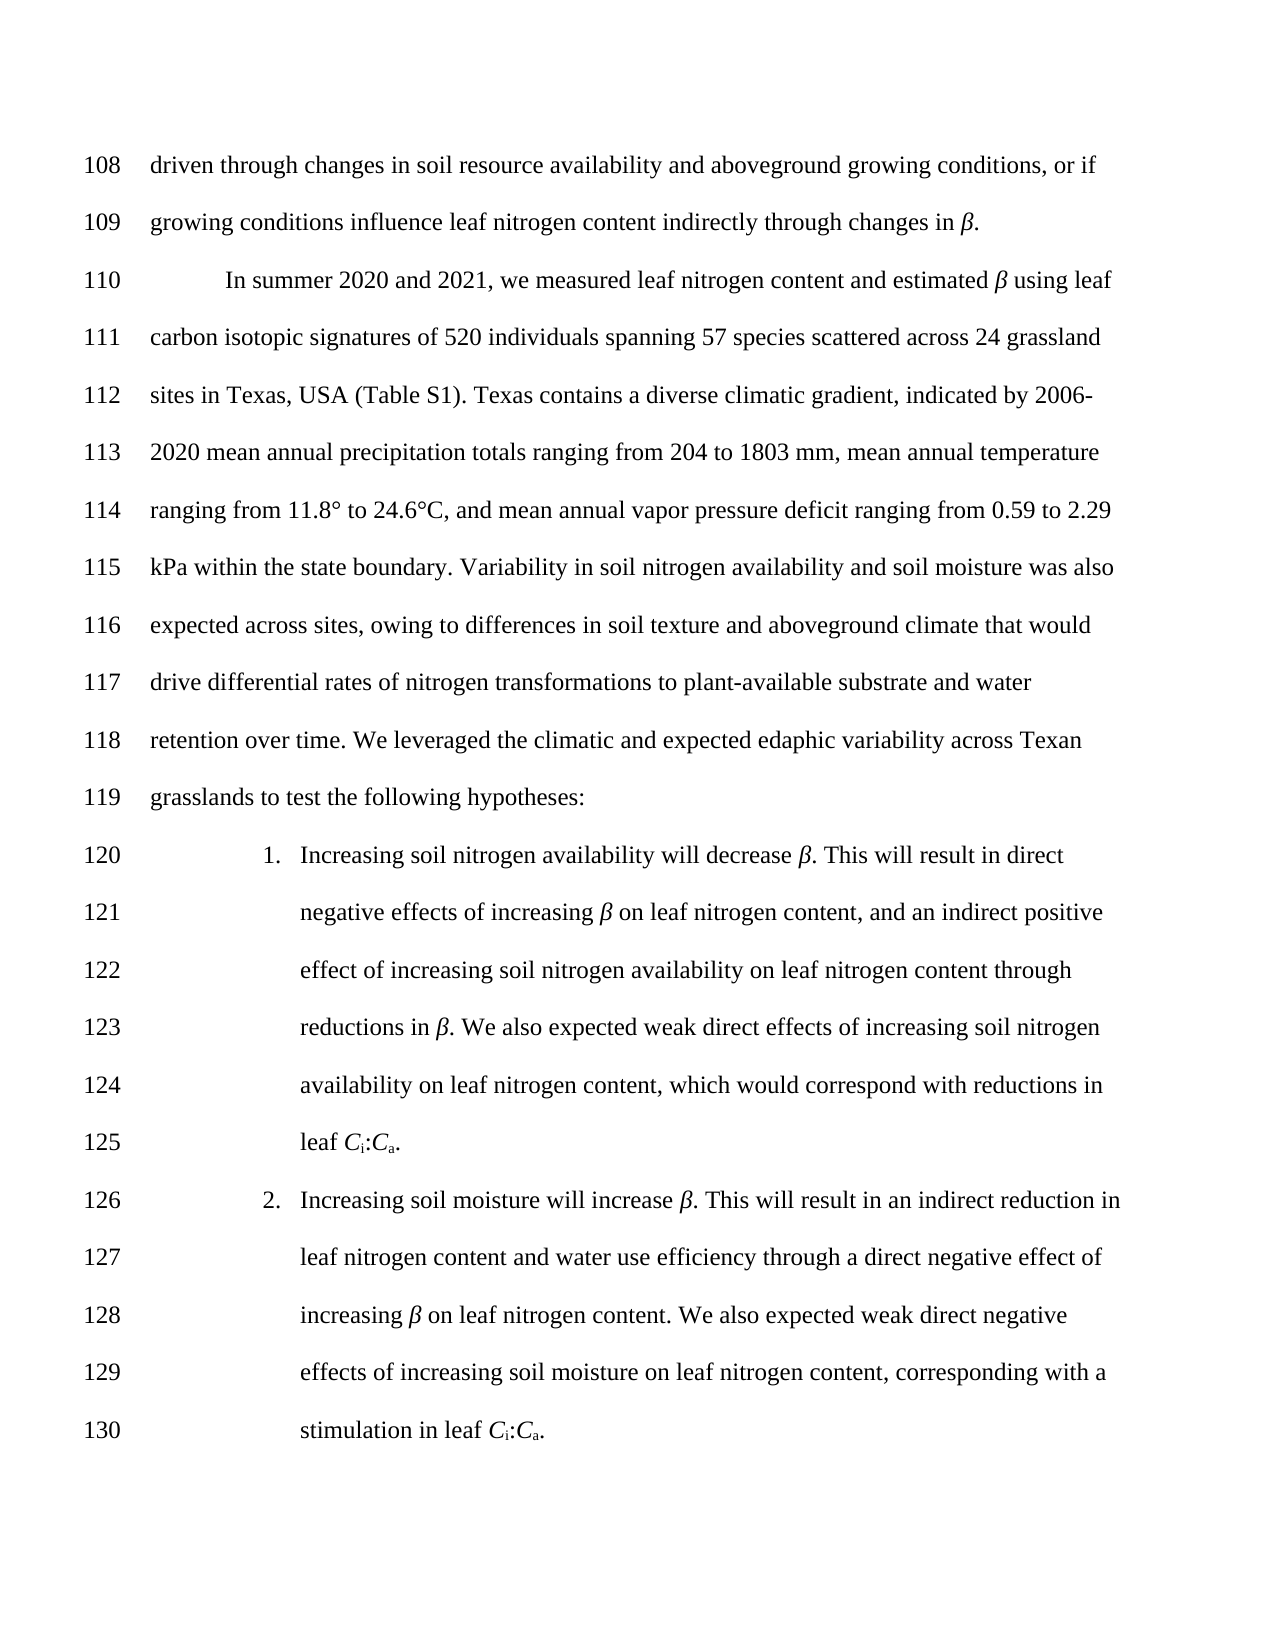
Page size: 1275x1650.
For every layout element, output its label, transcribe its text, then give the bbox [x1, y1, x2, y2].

list Increasing soil moisture will increase β. This will result in an indirect reduction in leaf nitrogen content and water use efficiency through a direct negative effect of increasing β on leaf nitrogen content. We also expected weak direct negative effects of increasing soil moisture on leaf nitrogen content, corresponding with a stimulation in leaf Ci:Ca. [262, 1185, 1125, 1444]
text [150, 150, 1125, 236]
list Increasing soil nitrogen availability will decrease β. This will result in direct negative effects of increasing β on leaf nitrogen content, and an indirect positive effect of increasing soil nitrogen availability on leaf nitrogen content through reductions in β. We also expected weak direct effects of increasing soil nitrogen availability on leaf nitrogen content, which would correspond with reductions in leaf Ci:Ca. [262, 840, 1125, 1156]
text In summer 2020 and 2021, we measured leaf nitrogen content and estimated β using leaf carbon isotopic signatures of 520 individuals spanning 57 species scattered across 24 grassland sites in Texas, USA (Table S1). Texas contains a diverse climatic gradient, indicated by 2006-2020 mean annual precipitation totals ranging from 204 to 1803 mm, mean annual temperature ranging from 11.8° to 24.6°C, and mean annual vapor pressure deficit ranging from 0.59 to 2.29 kPa within the state boundary. Variability in soil nitrogen availability and soil moisture was also expected across sites, owing to differences in soil texture and aboveground climate that would drive differential rates of nitrogen transformations to plant-available substrate and water retention over time. We leveraged the climatic and expected edaphic variability across Texan grasslands to test the following hypotheses: [150, 265, 1125, 811]
